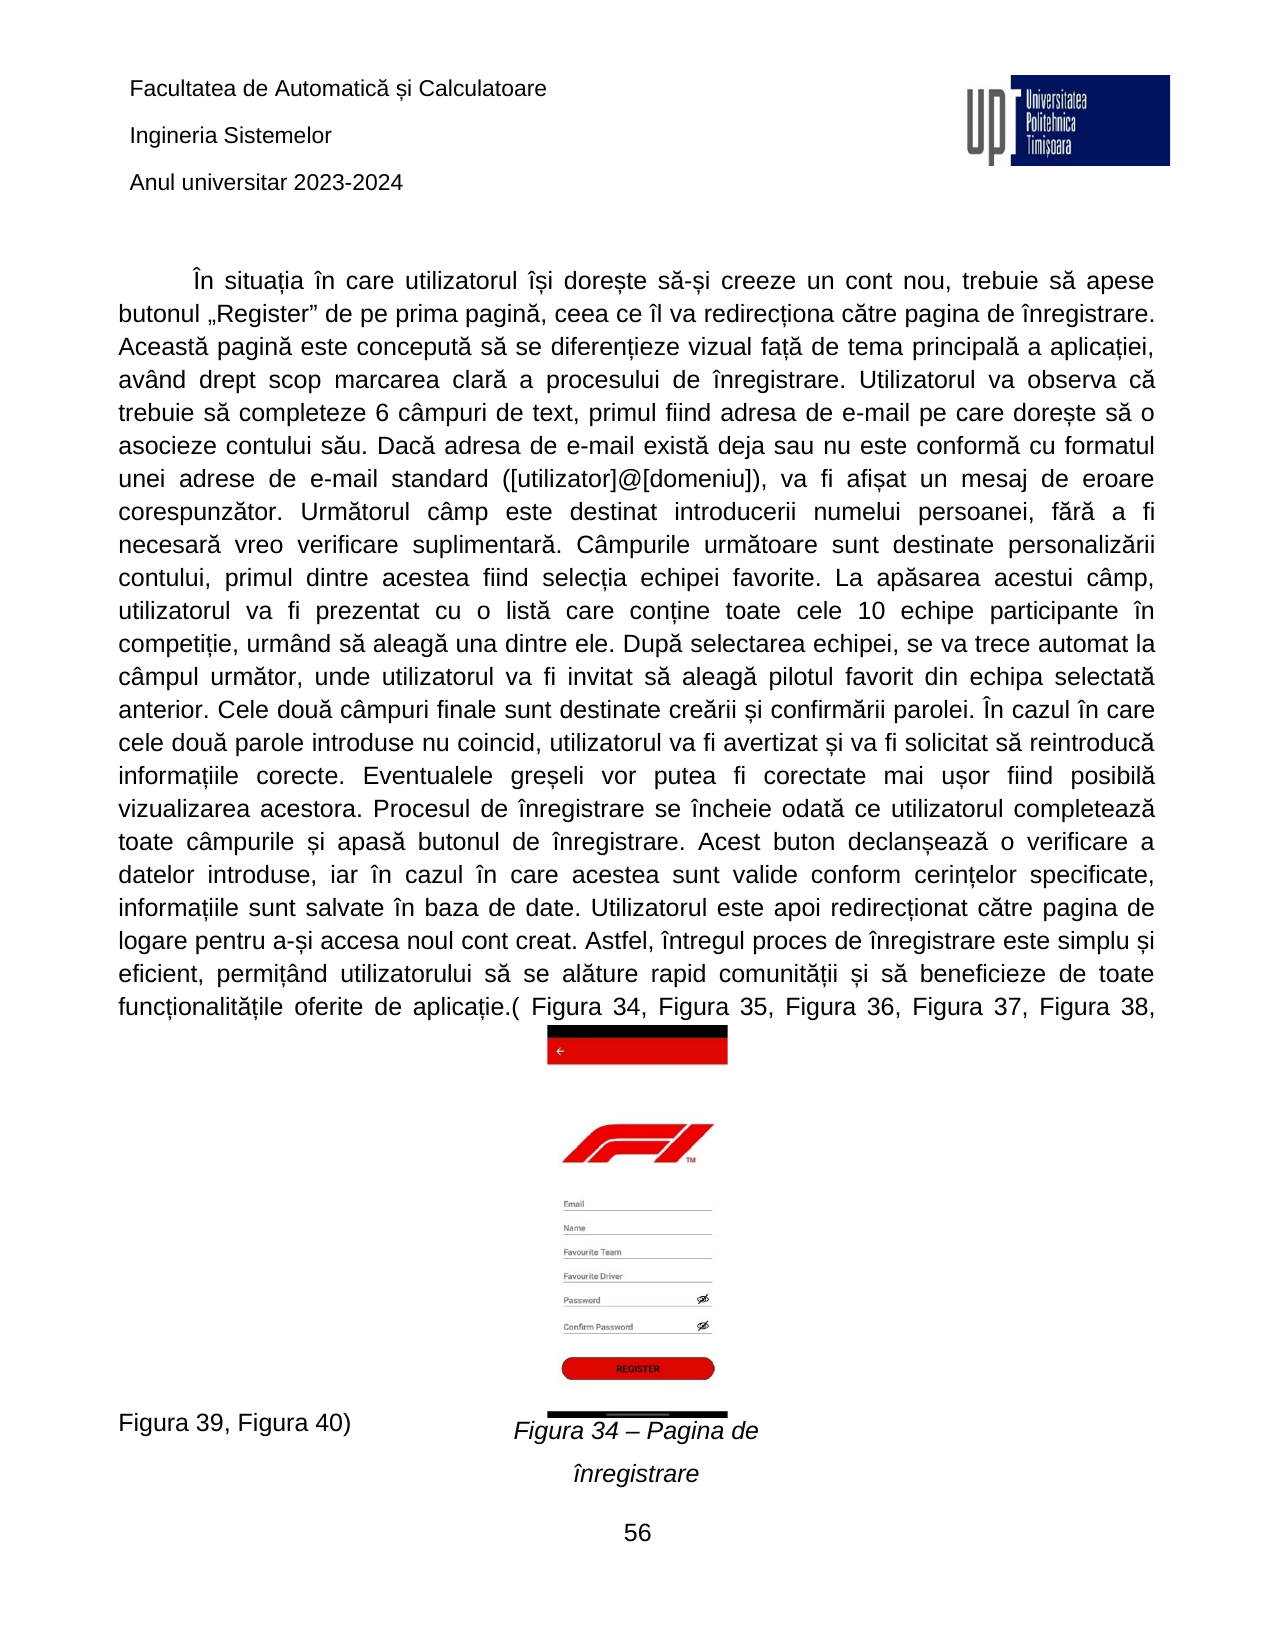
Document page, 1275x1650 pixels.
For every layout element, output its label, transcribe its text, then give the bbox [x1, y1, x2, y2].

text În situația în care utilizatorul își dorește să-și creeze un cont nou, trebuie să apese butonul „Register” de pe prima pagină, ceea ce îl va redirecționa către pagina de înregistrare. Această pagină este concepută să se diferențieze vizual față de tema principală a aplicației, având drept scop marcarea clară a procesului de înregistrare. Utilizatorul va observa că trebuie să completeze 6 câmpuri de text, primul fiind adresa de e-mail pe care dorește să o asocieze contului său. Dacă adresa de e-mail există deja sau nu este conformă cu formatul unei adrese de e-mail standard ([utilizator]@[domeniu]), va fi afișat un mesaj de eroare corespunzător. Următorul câmp este destinat introducerii numelui persoanei, fără a fi necesară vreo verificare suplimentară. Câmpurile următoare sunt destinate personalizării contului, primul dintre acestea fiind selecția echipei favorite. La apăsarea acestui câmp, utilizatorul va fi prezentat cu o listă care conține toate cele 10 echipe participante în competiție, urmând să aleagă una dintre ele. După selectarea echipei, se va trece automat la câmpul următor, unde utilizatorul va fi invitat să aleagă pilotul favorit din echipa selectată anterior. Cele două câmpuri finale sunt destinate creării și confirmării parolei. În cazul în care cele două parole introduse nu coincid, utilizatorul va fi avertizat și va fi solicitat să reintroducă informațiile corecte. Eventualele greșeli vor putea fi corectate mai ușor fiind posibilă vizualizarea acestora. Procesul de înregistrare se încheie odată ce utilizatorul completează toate câmpurile și apasă butonul de înregistrare. Acest buton declanșează o verificare a datelor introduse, iar în cazul în care acestea sunt valide conform cerințelor specificate, informațiile sunt salvate în baza de date. Utilizatorul este apoi redirecționat către pagina de logare pentru a-și accesa noul cont creat. Astfel, întregul proces de înregistrare este simplu și eficient, permițând utilizatorului să se alăture rapid comunității și să beneficieze de toate funcționalitățile oferite de aplicație.( Figura 34, Figura 35, Figura 36, Figura 37, Figura 38, Figura 39, Figura 40) [118, 266, 1157, 1437]
picture [967, 75, 1171, 166]
picture [547, 1409, 728, 1418]
picture [547, 1025, 728, 1408]
